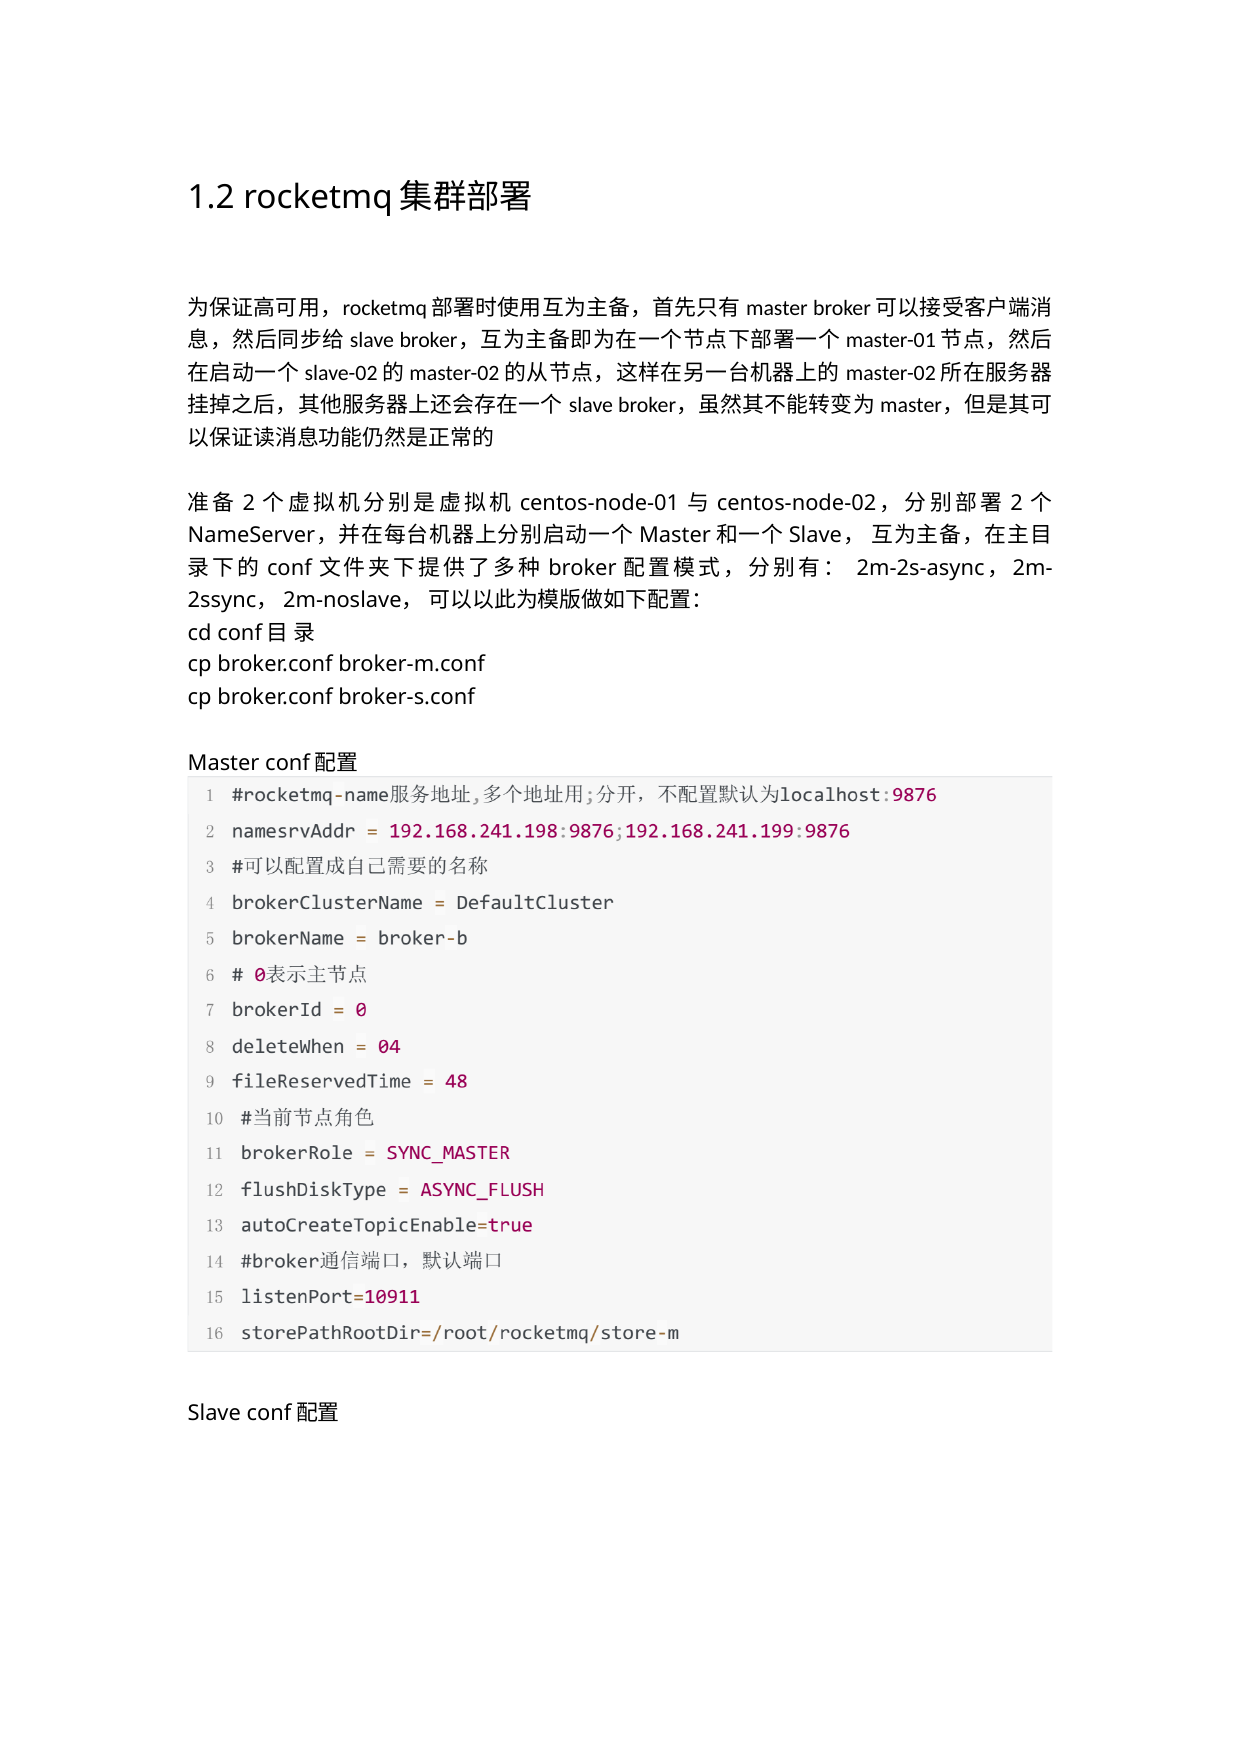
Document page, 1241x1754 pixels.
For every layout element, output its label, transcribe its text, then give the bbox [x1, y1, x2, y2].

text Slave conf配置 [187, 1394, 1053, 1427]
picture [187, 776, 1053, 1352]
text 为保证高可用，rocketmq部署时使用互为主备，首先只有master broker可以接受客户端消息，然后同步给slave broker，互为主备即为在一个节点下部署一个master-01节点，然后在启动一个slave-02的master-02的从节点，这样在另一台机器上的master-02所在服务器挂掉之后，其他服务器上还会存在一个slave broker，虽然其不能转变为master，但是其可以保证读消息功能仍然是正常的 [187, 289, 1053, 452]
text Master conf配置 [187, 744, 1053, 776]
text 准备2个虚拟机分别是虚拟机centos-node-01与centos-node-02，分别部署2个NameServer，并在每台机器上分别启动一个Master和一个Slave， 互为主备，在主目 录下的conf文件夹下提供了多种broker配置模式，分别有： 2m-2s-async，2m-2ssync， 2m-noslave， 可以以此为模版做如下配置： cd conf目 录 cp broker.conf broker-m.conf cp broker.conf broker-s.conf [187, 484, 1053, 712]
subtitle 1.2 rocketmq集群部署 [187, 162, 1053, 227]
